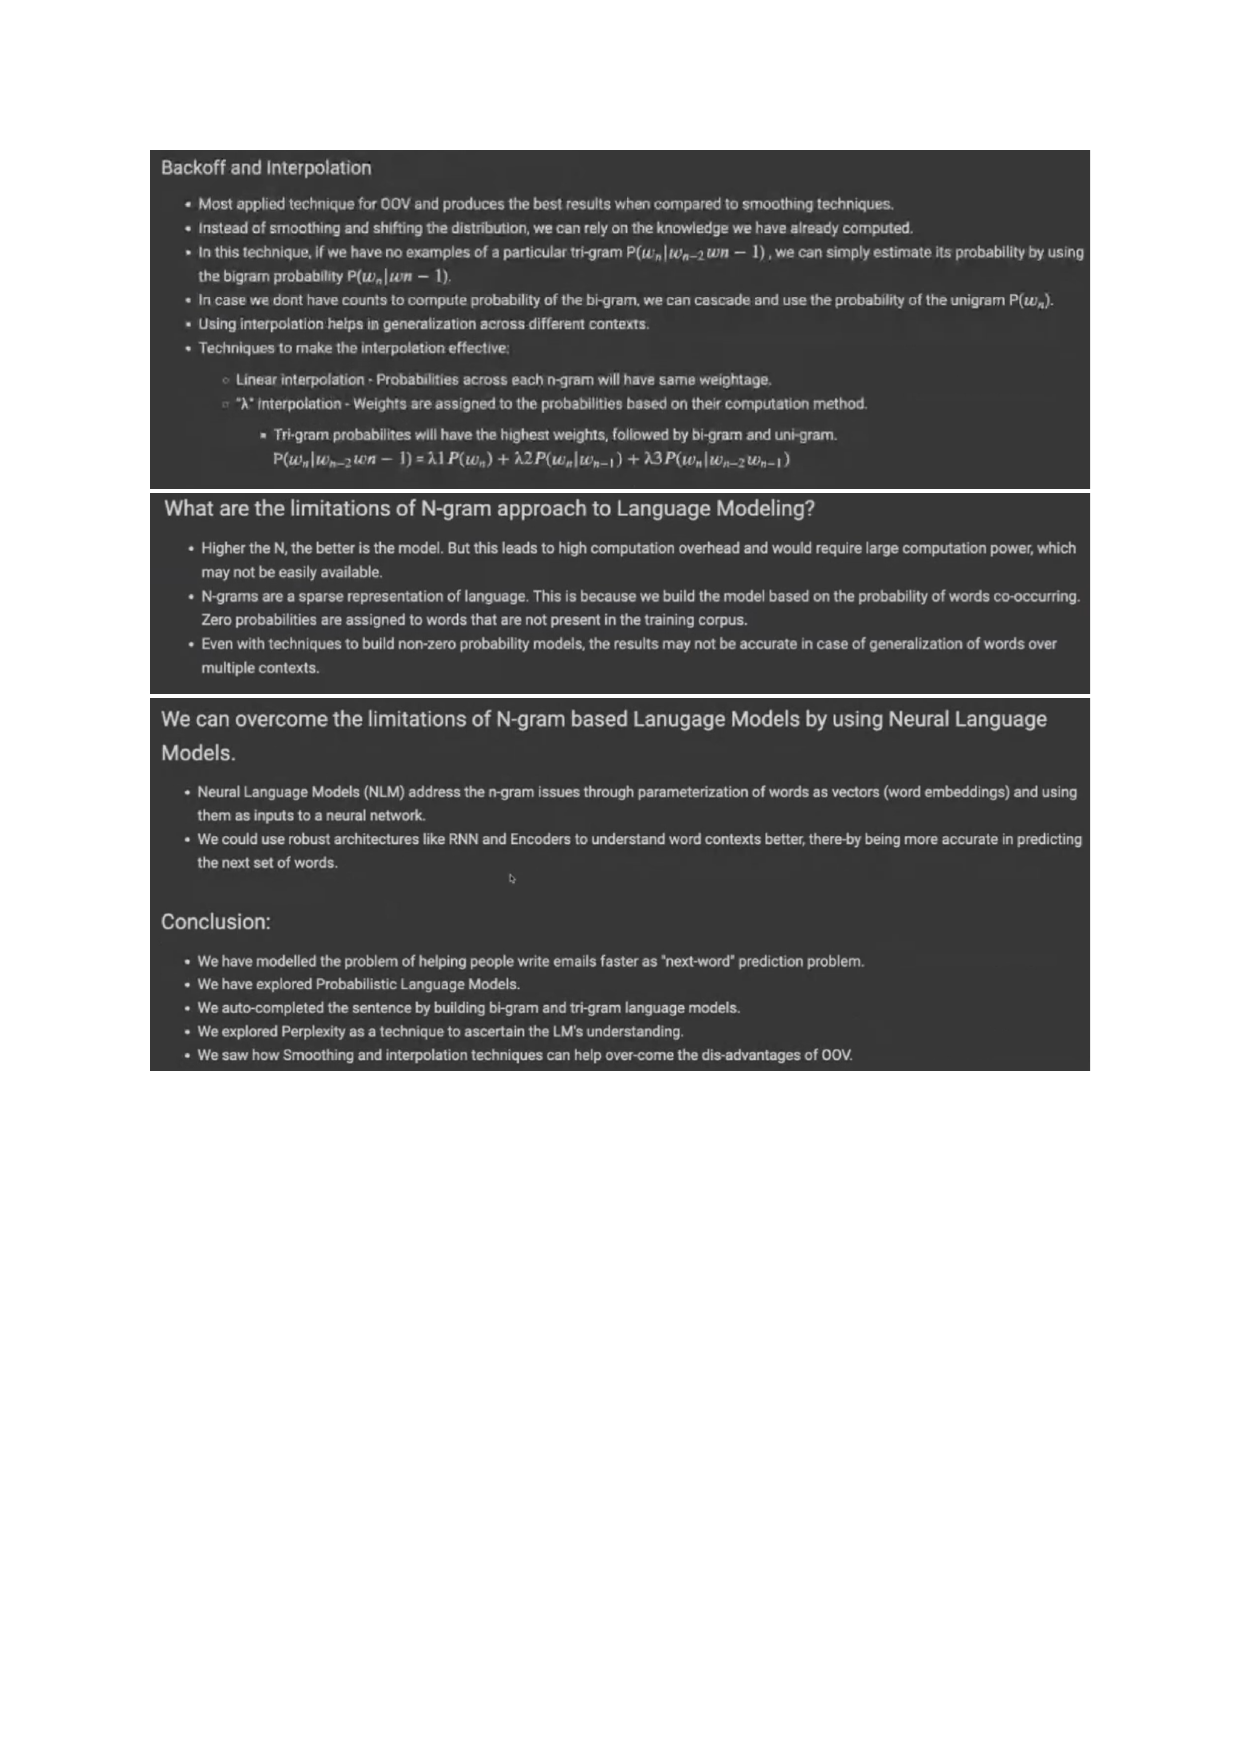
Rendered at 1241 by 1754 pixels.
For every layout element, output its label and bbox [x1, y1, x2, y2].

picture [150, 150, 1091, 489]
picture [150, 698, 1091, 1071]
picture [150, 493, 1091, 694]
